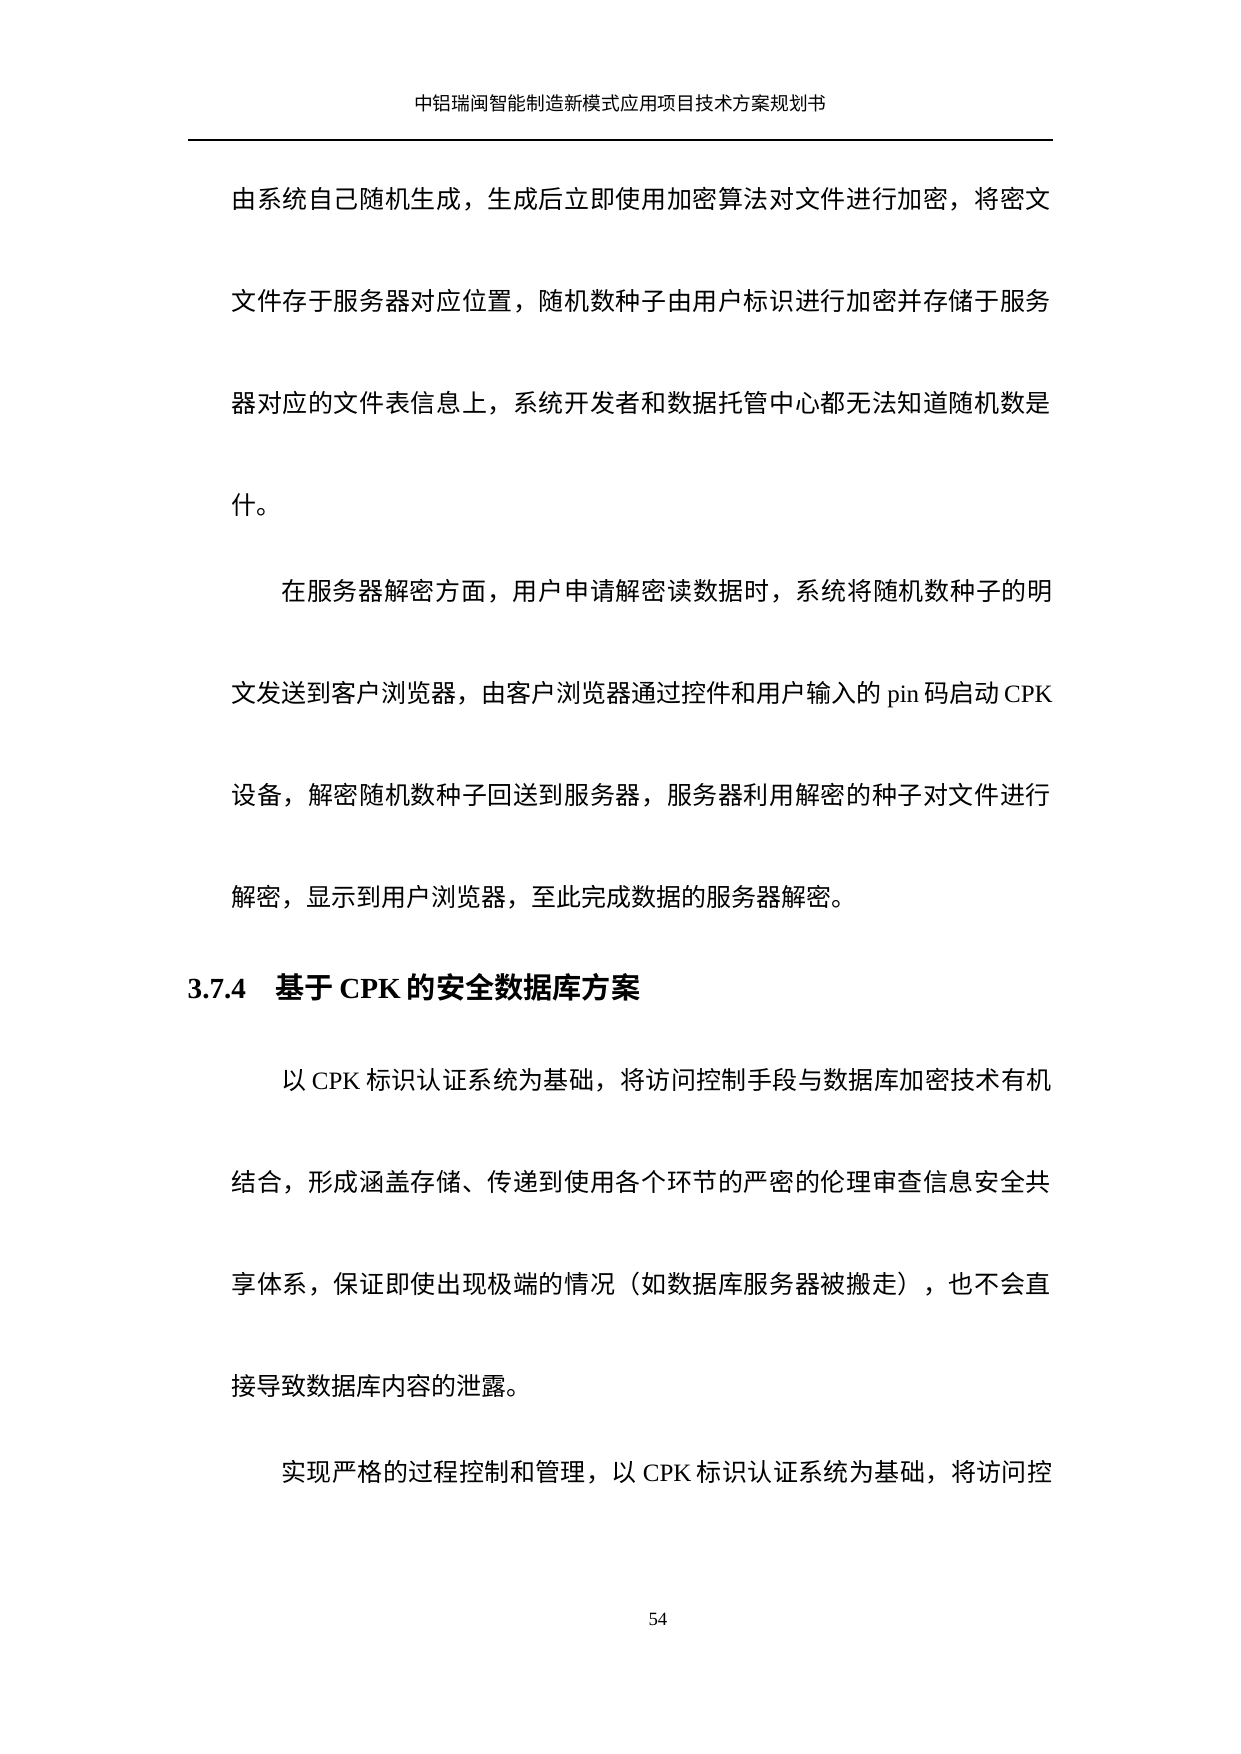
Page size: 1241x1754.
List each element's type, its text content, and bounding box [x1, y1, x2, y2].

text 在服务器解密方面，用户申请解密读数据时，系统将随机数种子的明文发送到客户浏览器，由客户浏览器通过控件和用户输入的pin码启动CPK设备，解密随机数种子回送到服务器，服务器利用解密的种子对文件进行解密，显示到用户浏览器，至此完成数据的服务器解密。 [231, 556, 1053, 929]
text 以CPK标识认证系统为基础，将访问控制手段与数据库加密技术有机结合，形成涵盖存储、传递到使用各个环节的严密的伦理审查信息安全共享体系，保证即使出现极端的情况（如数据库服务器被搬走），也不会直接导致数据库内容的泄露。 [231, 1044, 1053, 1418]
subtitle 基于CPK的安全数据库方案 [187, 964, 1053, 1006]
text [231, 1436, 1053, 1504]
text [231, 164, 1053, 537]
